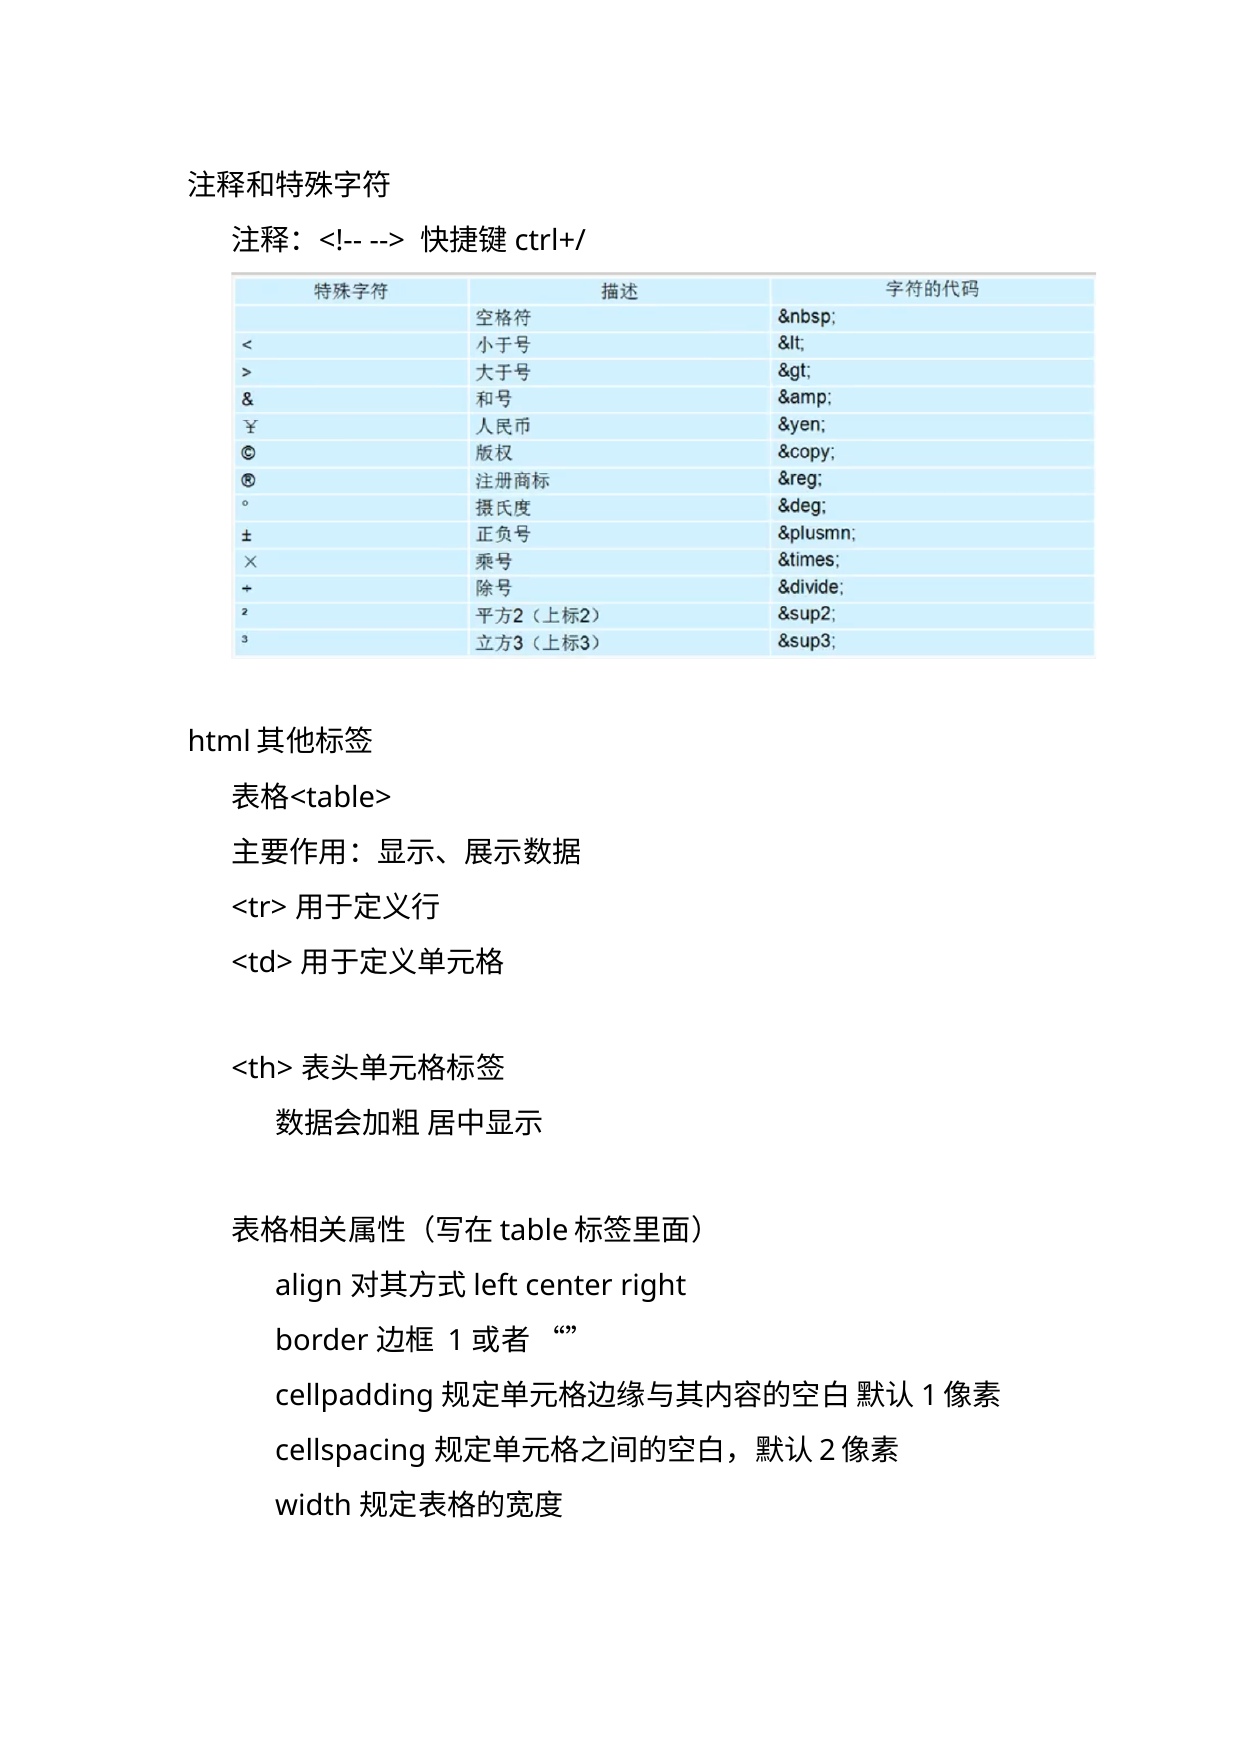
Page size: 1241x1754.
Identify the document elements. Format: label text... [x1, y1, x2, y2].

text cellpadding 规定单元格边缘与其内容的空白 默认1像素 [231, 1372, 1053, 1414]
picture [231, 272, 1097, 659]
text 表格<table> [187, 773, 1053, 816]
text 主要作用：显示、展示数据 [187, 828, 1053, 871]
text align 对其方式 left center right [231, 1262, 1053, 1304]
text cellspacing 规定单元格之间的空白，默认2像素 [231, 1427, 1053, 1469]
text <td> 用于定义单元格 [187, 938, 1053, 981]
text <th> 表头单元格标签 [187, 1045, 1053, 1087]
text width 规定表格的宽度 [231, 1482, 1053, 1524]
text 数据会加粗 居中显示 [231, 1100, 1053, 1142]
text html其他标签 [187, 718, 1053, 760]
text border 边框 1 或者 “” [231, 1317, 1053, 1359]
text 注释：<!-- --> 快捷键 ctrl+/ [187, 217, 1053, 259]
text 表格相关属性（写在table标签里面） [187, 1206, 1053, 1249]
text 注释和特殊字符 [187, 162, 1053, 204]
text <tr> 用于定义行 [187, 883, 1053, 926]
